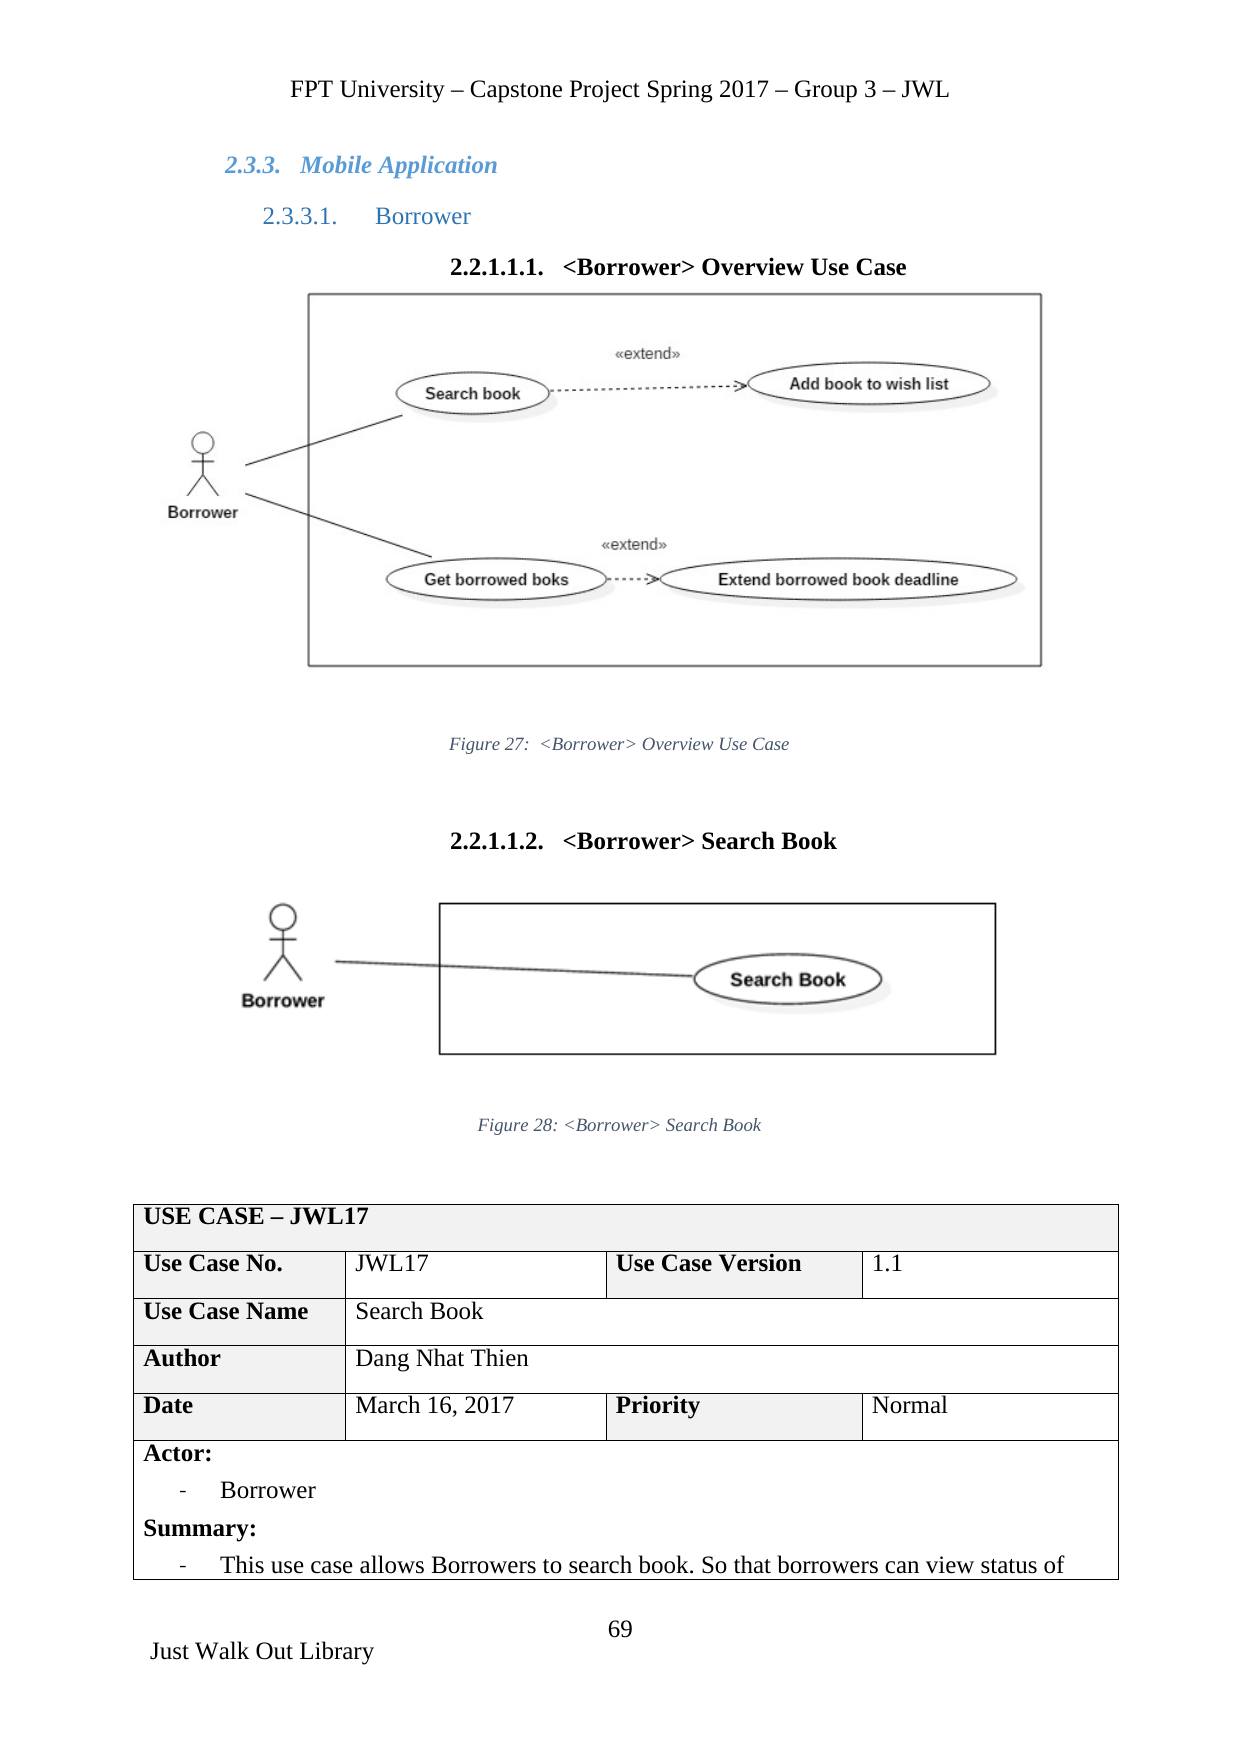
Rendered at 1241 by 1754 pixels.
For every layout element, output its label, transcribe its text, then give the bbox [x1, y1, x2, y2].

table_cell JWL17 [346, 1252, 606, 1298]
table_header USE CASE – JWL17 [134, 1205, 1118, 1251]
table_cell Priority [607, 1394, 862, 1440]
table_cell Normal [863, 1394, 1118, 1440]
subtitle <Borrower> Search Book [450, 826, 1090, 855]
table_cell Date [134, 1394, 345, 1440]
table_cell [134, 1441, 1118, 1578]
table_cell Use Case Name [134, 1299, 345, 1345]
picture [196, 856, 1045, 1096]
table_cell Use Case Version [607, 1252, 862, 1298]
subtitle Mobile Application [225, 150, 1090, 179]
table_cell Search Book [346, 1299, 1118, 1345]
table_cell Dang Nhat Thien [346, 1346, 1118, 1393]
picture [150, 282, 1090, 715]
table_cell Author [134, 1346, 345, 1393]
subtitle Borrower [262, 201, 1090, 230]
subtitle <Borrower> Overview Use Case [450, 252, 1090, 281]
table_cell 1.1 [863, 1252, 1118, 1298]
table_cell Use Case No. [134, 1252, 345, 1298]
table_cell March 16, 2017 [346, 1394, 606, 1440]
